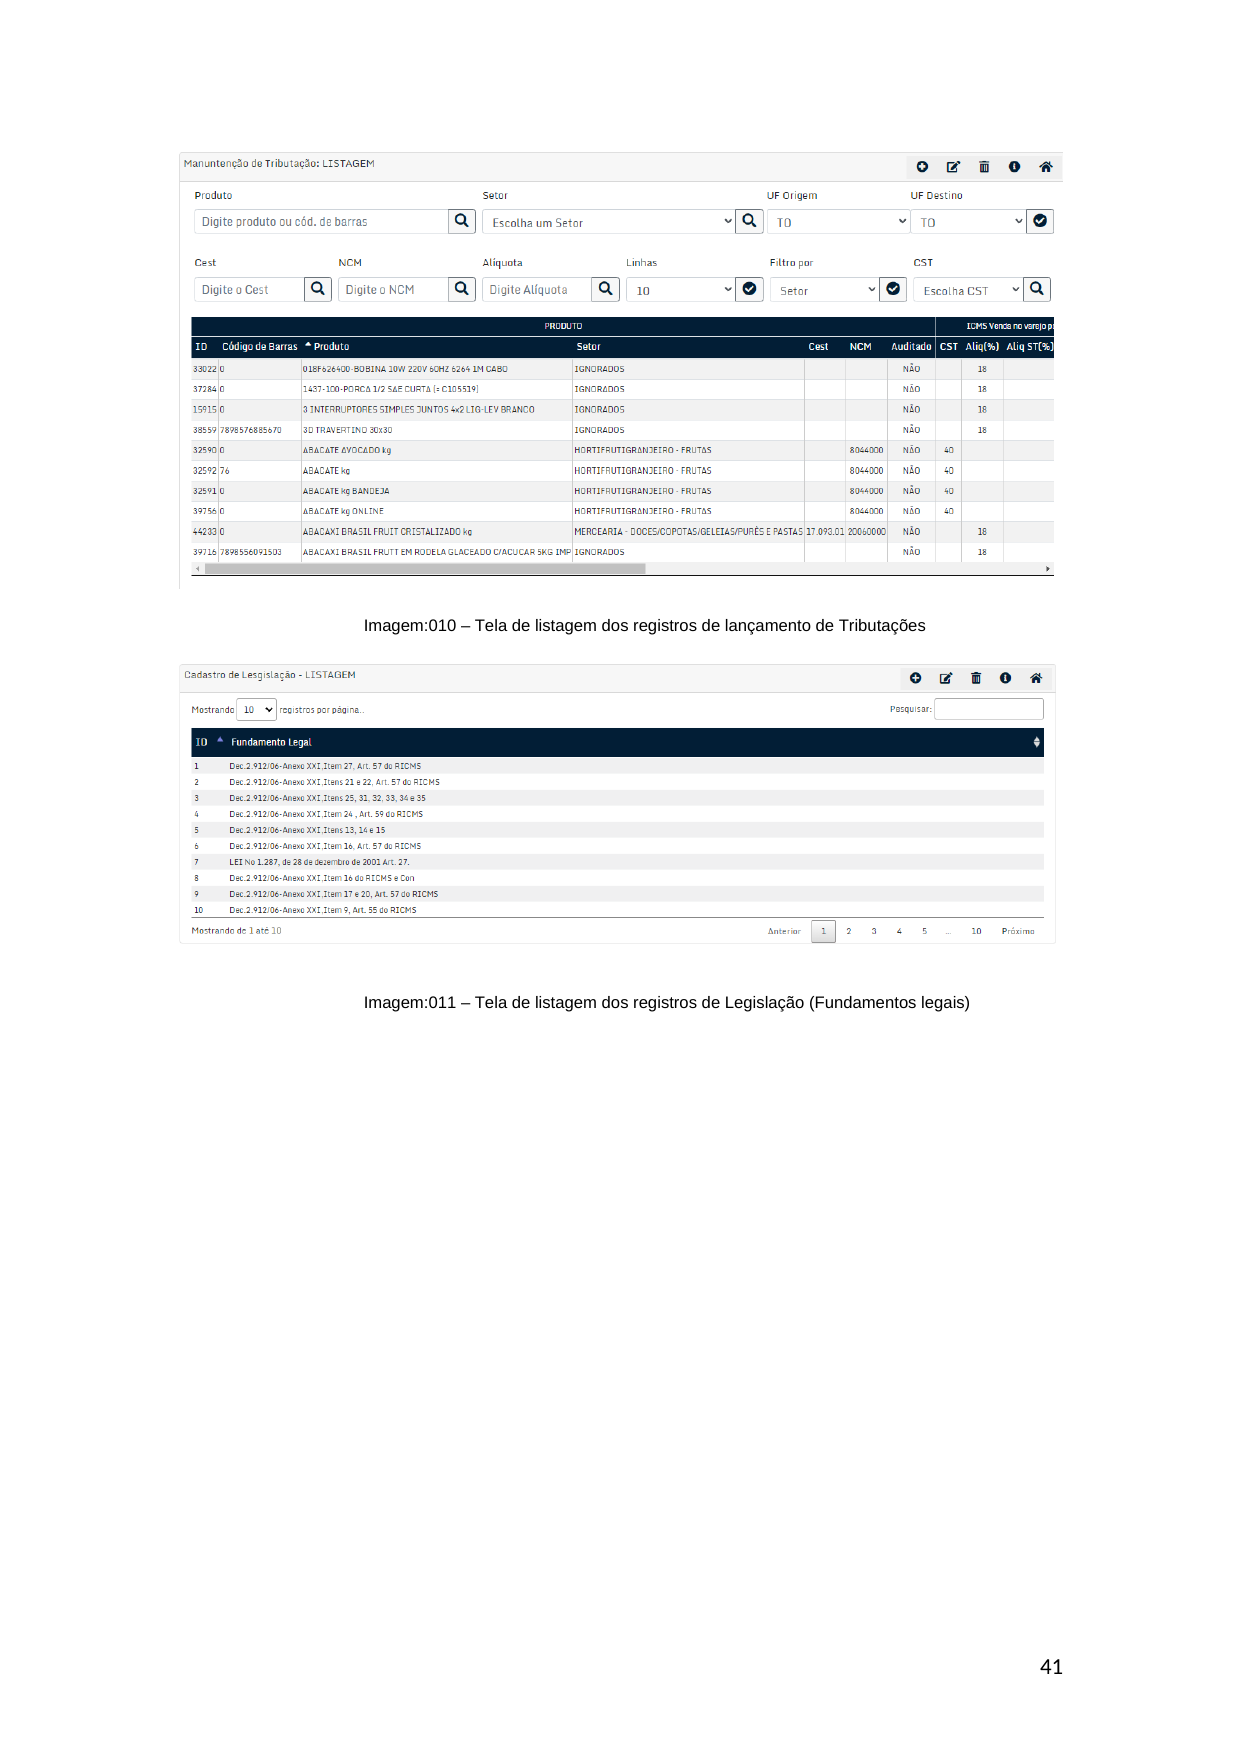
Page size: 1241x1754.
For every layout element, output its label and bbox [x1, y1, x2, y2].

picture [177, 147, 1063, 589]
picture [176, 662, 1062, 966]
